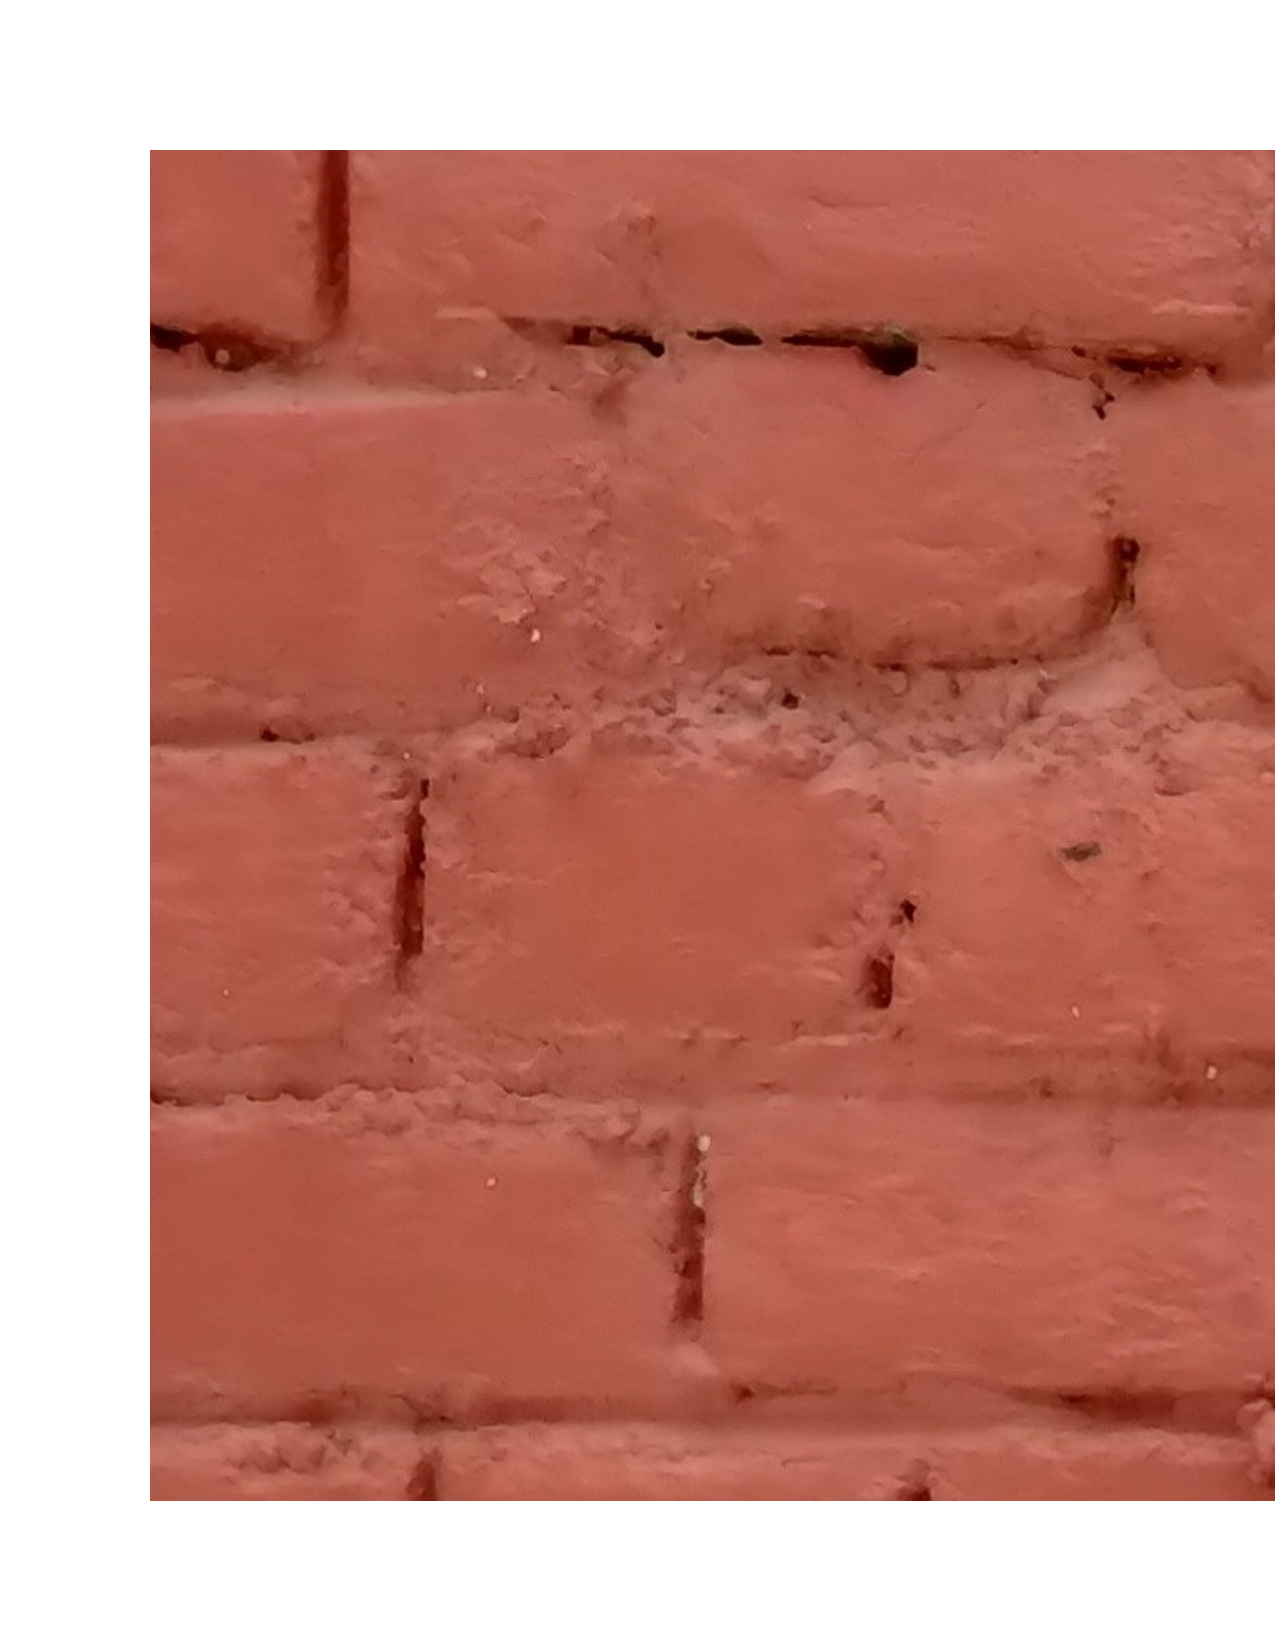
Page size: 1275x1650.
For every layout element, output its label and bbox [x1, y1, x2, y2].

picture [150, 150, 1275, 1501]
